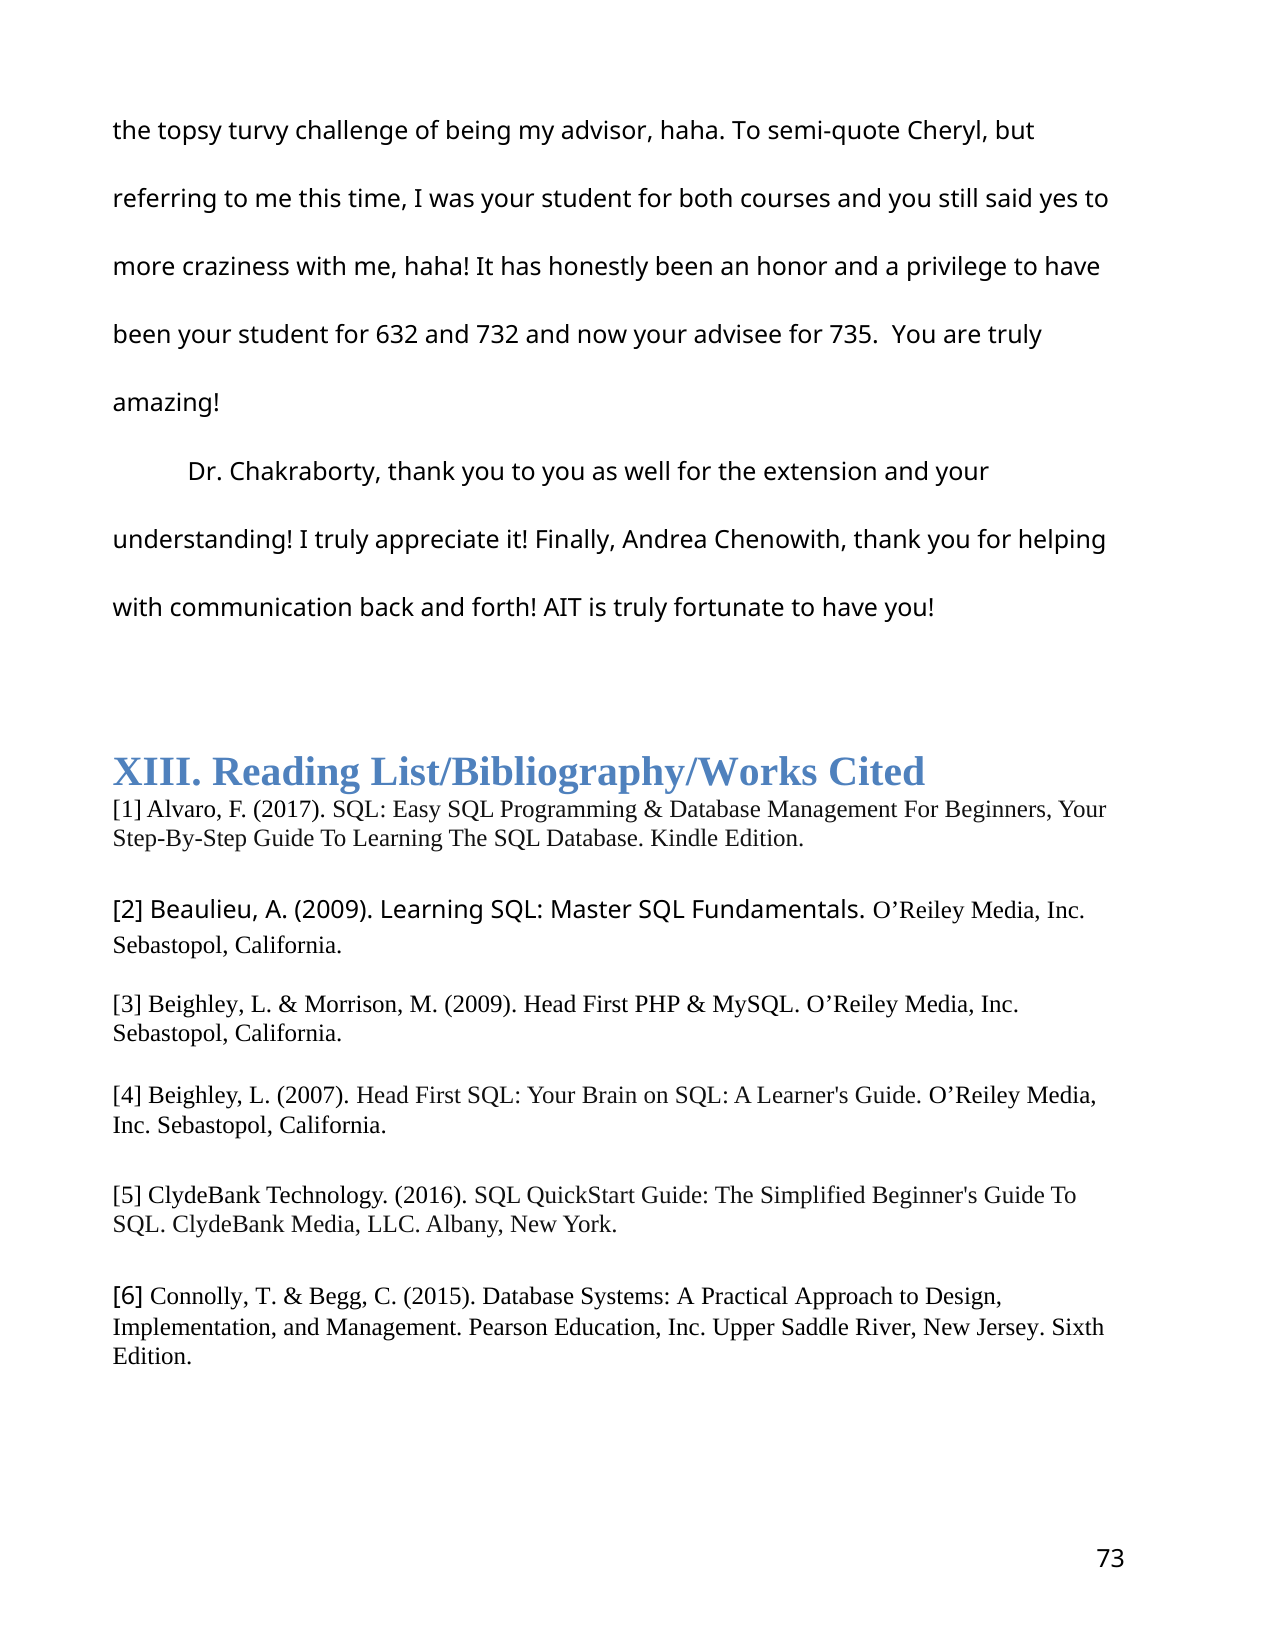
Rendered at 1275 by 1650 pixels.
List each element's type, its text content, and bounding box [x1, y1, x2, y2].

text [6] Connolly, T. & Begg, C. (2015). Database Systems: A Practical Approach to Design, Implementation, and Management. Pearson Education, Inc. Upper Saddle River, New Jersey. Sixth Edition. [112, 1278, 1125, 1369]
subtitle XIII. Reading List/Bibliography/Works Cited [112, 746, 1125, 794]
subtitle [5] ClydeBank Technology. (2016). SQL QuickStart Guide: The Simplified Beginner's Guide To SQL. ClydeBank Media, LLC. Albany, New York. [112, 1180, 1125, 1238]
subtitle [1] Alvaro, F. (2017). SQL: Easy SQL Programming & Database Management For Beginners, Your Step-By-Step Guide To Learning The SQL Database. Kindle Edition. [112, 794, 1125, 852]
text [2] Beaulieu, A. (2009). Learning SQL: Master SQL Fundamentals. O’Reiley Media, Inc. Sebastopol, California. [112, 892, 1125, 960]
text Dr. Chakraborty, thank you to you as well for the extension and your understanding! I truly appreciate it! Finally, Andrea Chenowith, thank you for helping with communication back and forth! AIT is truly fortunate to have you! [112, 453, 1125, 623]
subtitle [4] Beighley, L. (2007). Head First SQL: Your Brain on SQL: A Learner's Guide. O’Reiley Media, Inc. Sebastopol, California. [112, 1081, 1125, 1140]
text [112, 112, 1125, 419]
text [3] Beighley, L. & Morrison, M. (2009). Head First PHP & MySQL. O’Reiley Media, Inc. Sebastopol, California. [112, 989, 1125, 1047]
